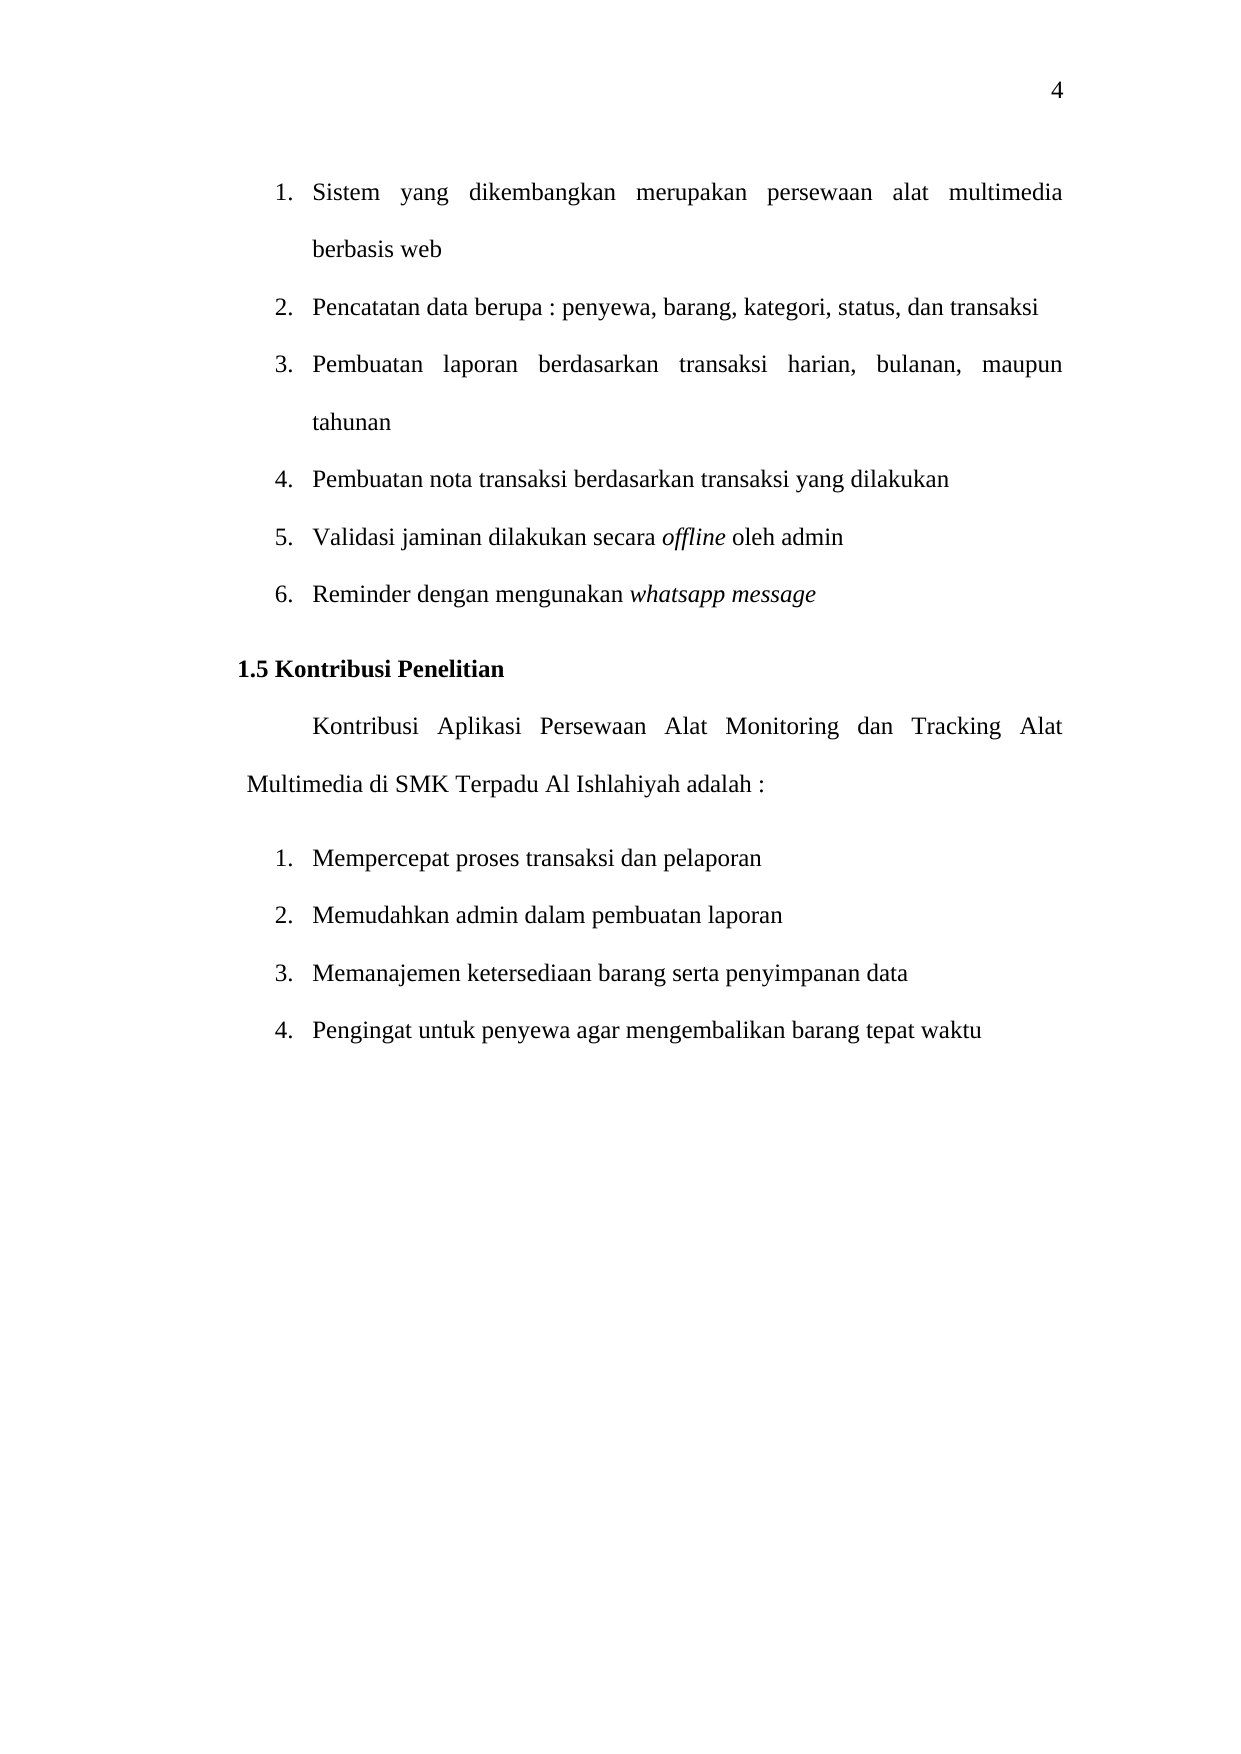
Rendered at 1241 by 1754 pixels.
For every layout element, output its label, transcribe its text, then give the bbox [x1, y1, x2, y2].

list Mempercepat proses transaksi dan pelaporan [274, 843, 1063, 872]
list Sistem yang dikembangkan merupakan persewaan alat multimedia berbasis web [274, 177, 1063, 263]
list Pembuatan nota transaksi berdasarkan transaksi yang dilakukan [274, 464, 1063, 493]
list Pembuatan laporan berdasarkan transaksi harian, bulanan, maupun tahunan [274, 349, 1063, 436]
list Memanajemen ketersediaan barang serta penyimpanan data [274, 958, 1063, 987]
list Memudahkan admin dalam pembuatan laporan [274, 900, 1063, 929]
text Kontribusi Aplikasi Persewaan Alat Monitoring dan Tracking Alat Multimedia di SMK Terpadu Al Ishlahiyah adalah : [246, 711, 1063, 797]
subtitle 1.5 Kontribusi Penelitian [237, 654, 1063, 682]
list Reminder dengan mengunakan whatsapp message [274, 579, 1063, 608]
list Pengingat untuk penyewa agar mengembalikan barang tepat waktu [274, 1015, 1063, 1044]
list Pencatatan data berupa : penyewa, barang, kategori, status, dan transaksi [274, 292, 1063, 321]
list Validasi jaminan dilakukan secara offline oleh admin [274, 522, 1063, 551]
